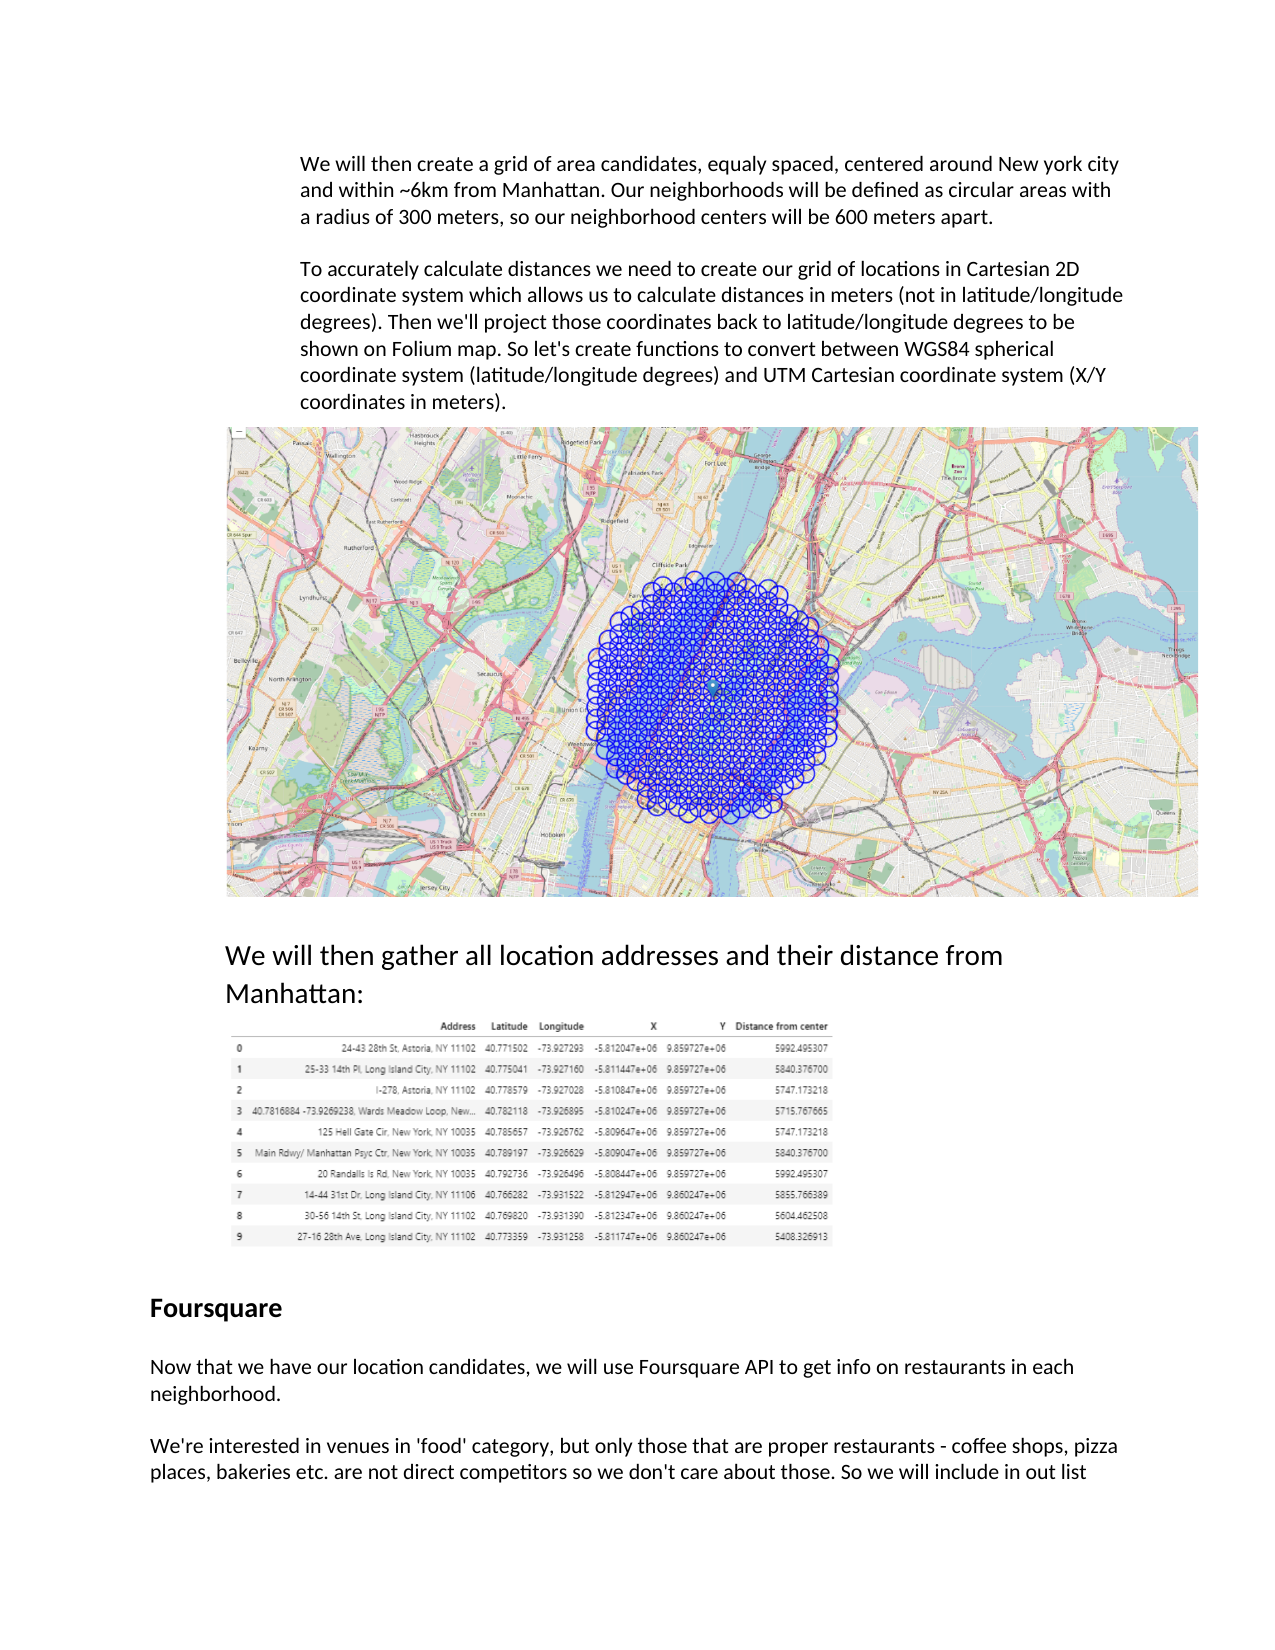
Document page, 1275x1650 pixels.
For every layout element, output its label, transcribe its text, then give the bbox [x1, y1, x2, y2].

text Foursquare [150, 1290, 1125, 1324]
text Now that we have our location candidates, we will use Foursquare API to get info on restaurants in each neighborhood. [150, 1353, 1125, 1407]
picture [225, 427, 1199, 897]
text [150, 1432, 1125, 1485]
picture [225, 1013, 846, 1259]
text To accurately calculate distances we need to create our grid of locations in Cartesian 2D coordinate system which allows us to calculate distances in meters (not in latitude/longitude degrees). Then we'll project those coordinates back to latitude/longitude degrees to be shown on Folium map. So let's create functions to convert between WGS84 spherical coordinate system (latitude/longitude degrees) and UTM Cartesian coordinate system (X/Y coordinates in meters). [300, 255, 1125, 415]
text We will then create a grid of area candidates, equaly spaced, centered around New york city and within ~6km from Manhattan. Our neighborhoods will be defined as circular areas with a radius of 300 meters, so our neighborhood centers will be 600 meters apart. [300, 150, 1125, 230]
list We will then gather all location addresses and their distance from Manhattan: [225, 937, 1125, 1011]
